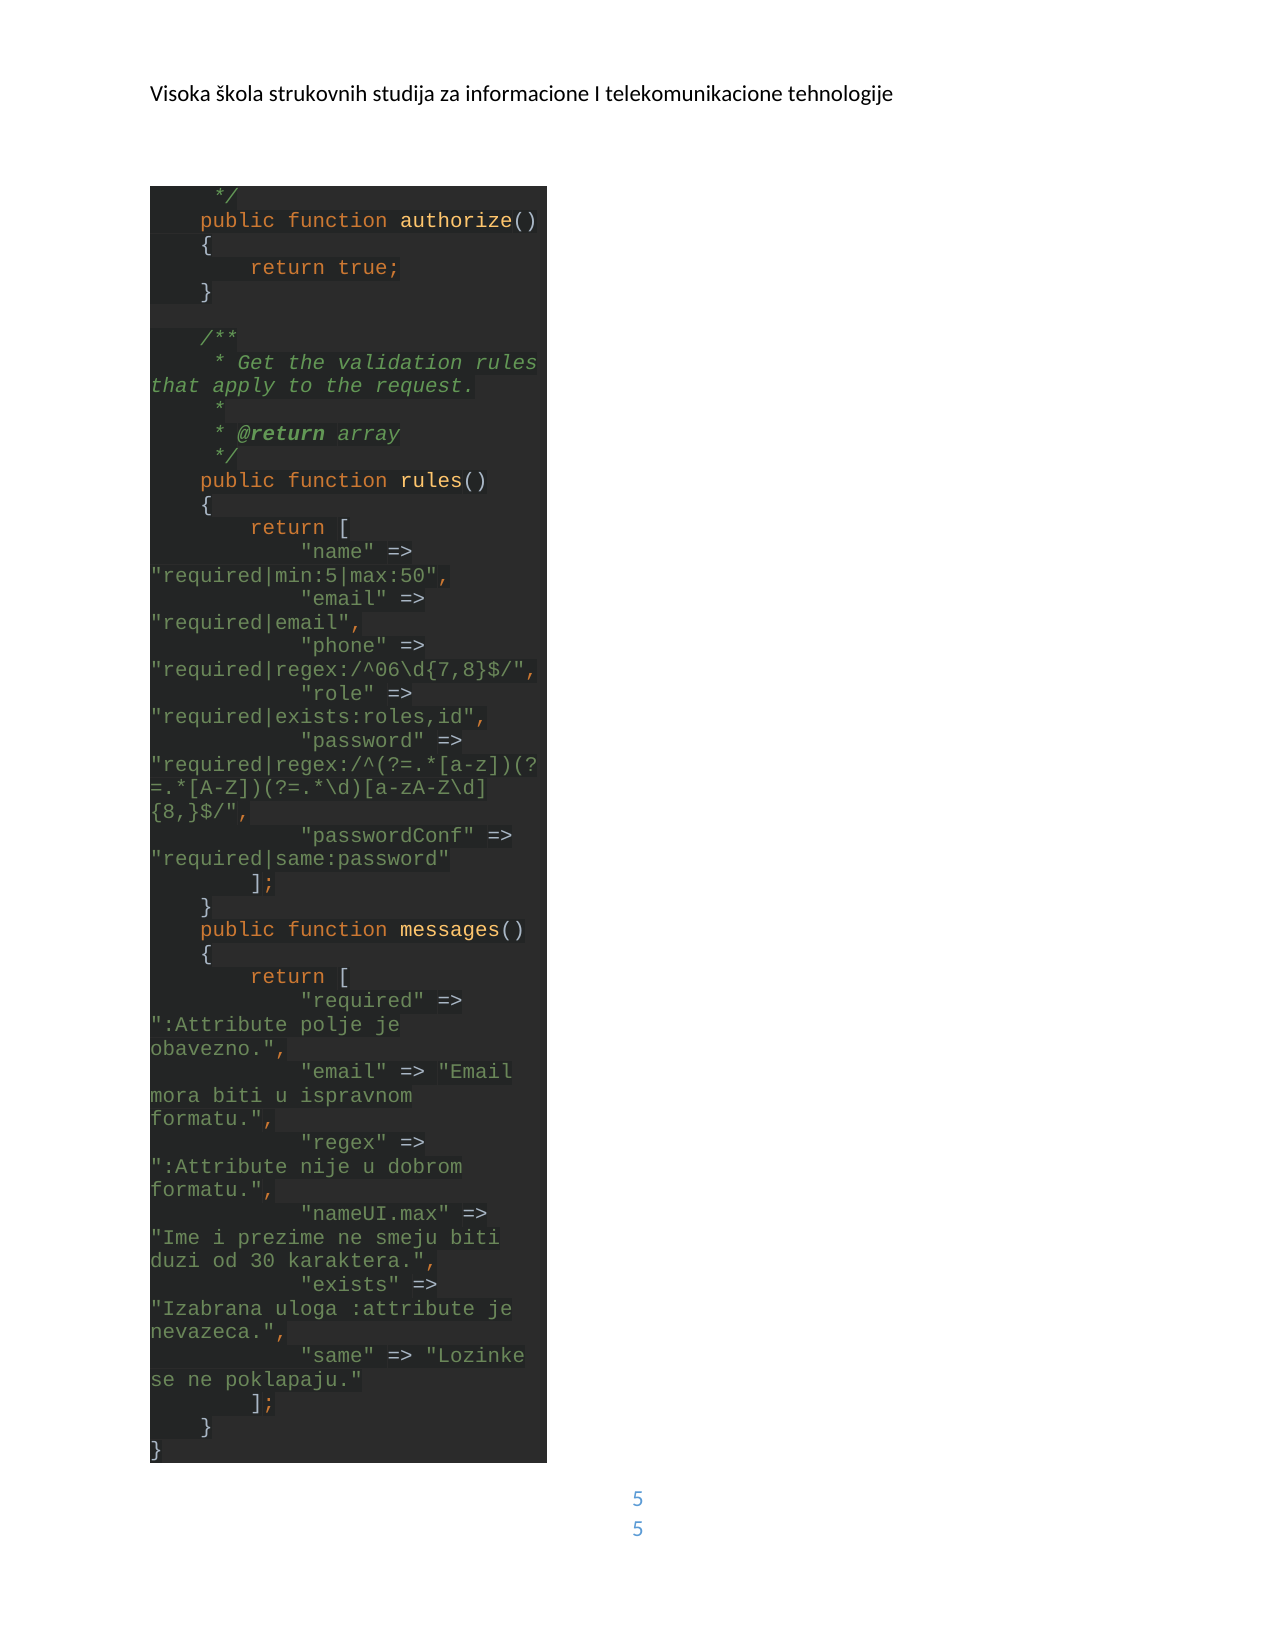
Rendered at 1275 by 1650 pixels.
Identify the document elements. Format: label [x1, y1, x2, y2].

text [150, 186, 547, 1463]
